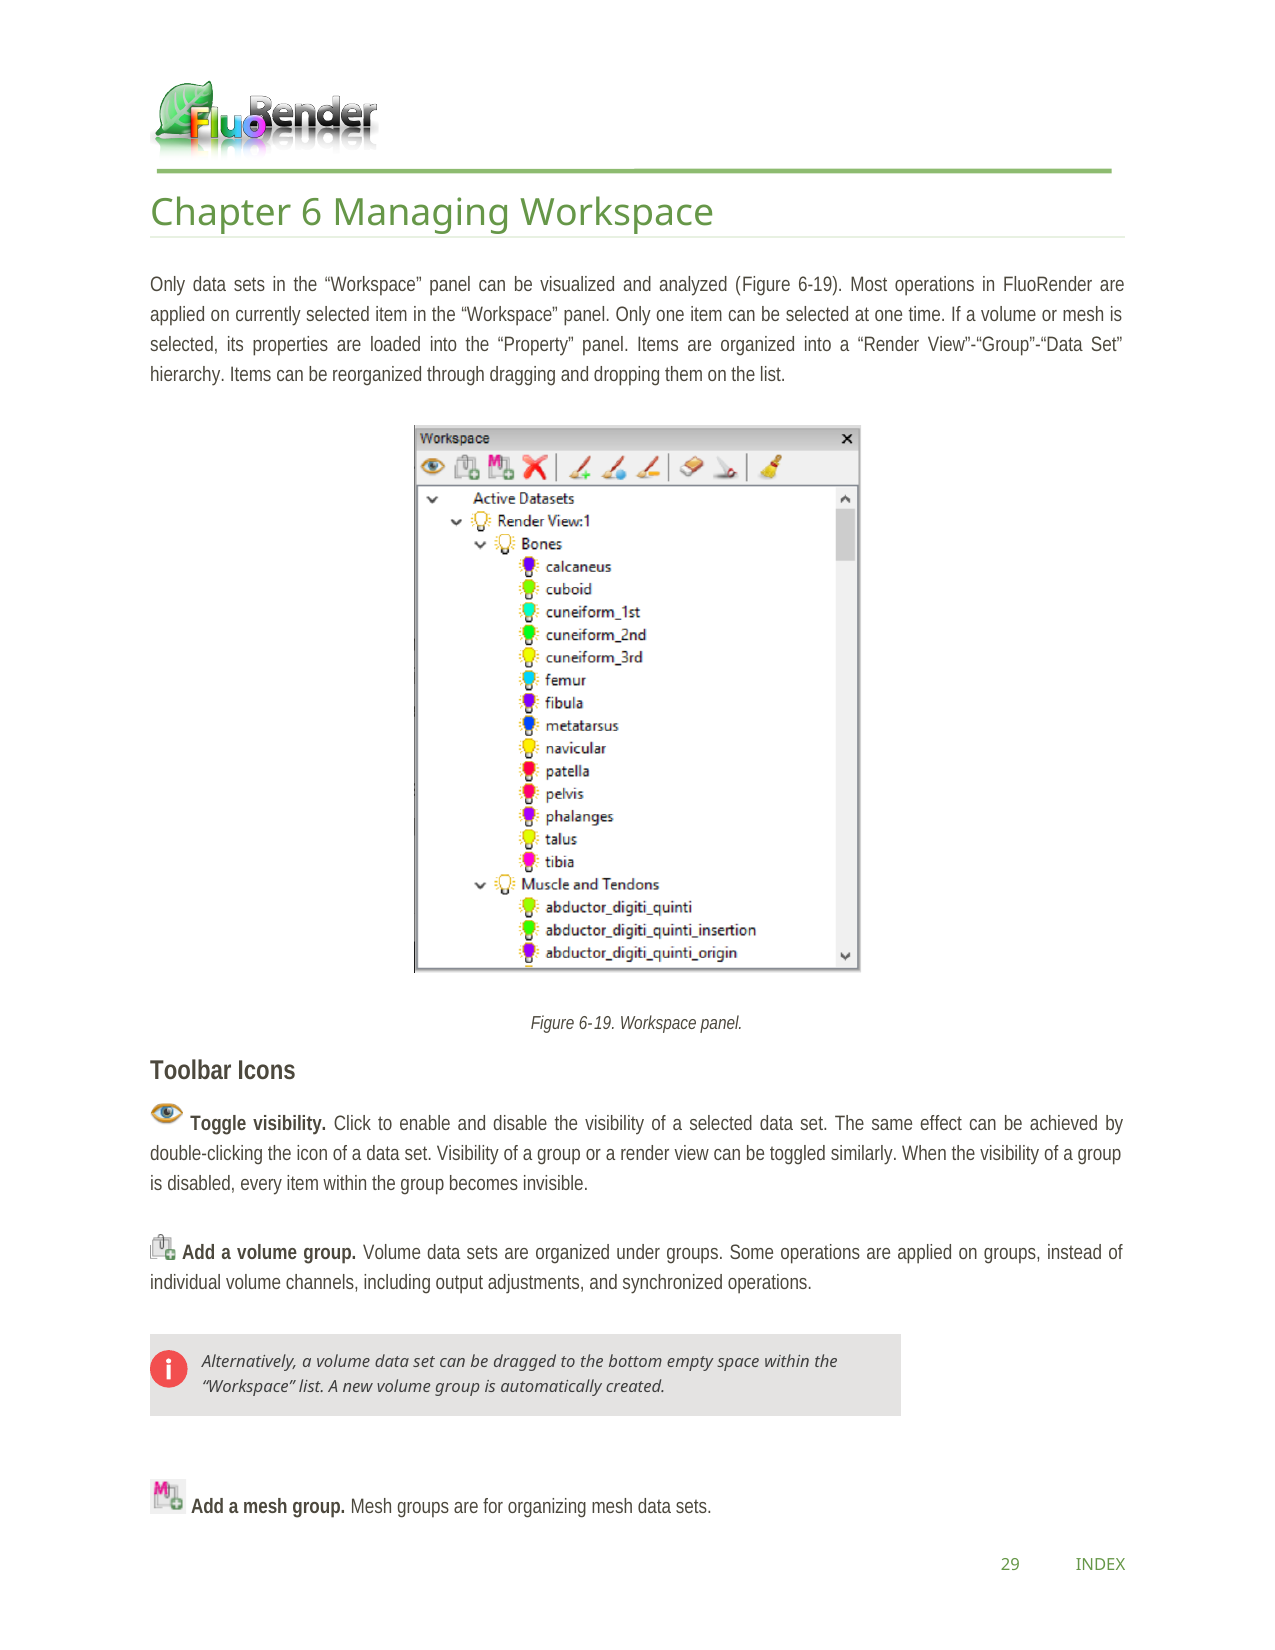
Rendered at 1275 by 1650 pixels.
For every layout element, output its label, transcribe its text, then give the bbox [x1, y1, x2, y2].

picture [150, 75, 379, 162]
picture [150, 1479, 187, 1514]
text Toggle visibility. Click to enable and disable the visibility of a selected data set. The same effect can be achieved by double-clicking the icon of a data set. Visibility of a group or a render view can be toggled similarly. When the visibility of a group is disabled, every item within the group becomes invisible. [150, 1098, 1125, 1195]
picture [414, 425, 862, 973]
text Add a mesh group. Mesh groups are for organizing mesh data sets. [150, 1479, 1125, 1518]
table_header [150, 1334, 202, 1416]
table_header Alternatively, a volume data set can be dragged to the bottom empty space within the “Workspace” list. A new volume group is automatically created. [202, 1334, 901, 1416]
picture [150, 1097, 183, 1131]
text Add a volume group. Volume data sets are organized under groups. Some operations are applied on groups, instead of individual volume channels, including output adjustments, and synchronized operations. [150, 1234, 1125, 1294]
subtitle Toolbar Icons [150, 1054, 1125, 1085]
subtitle Managing Workspace [150, 185, 1125, 236]
picture [150, 1234, 176, 1260]
